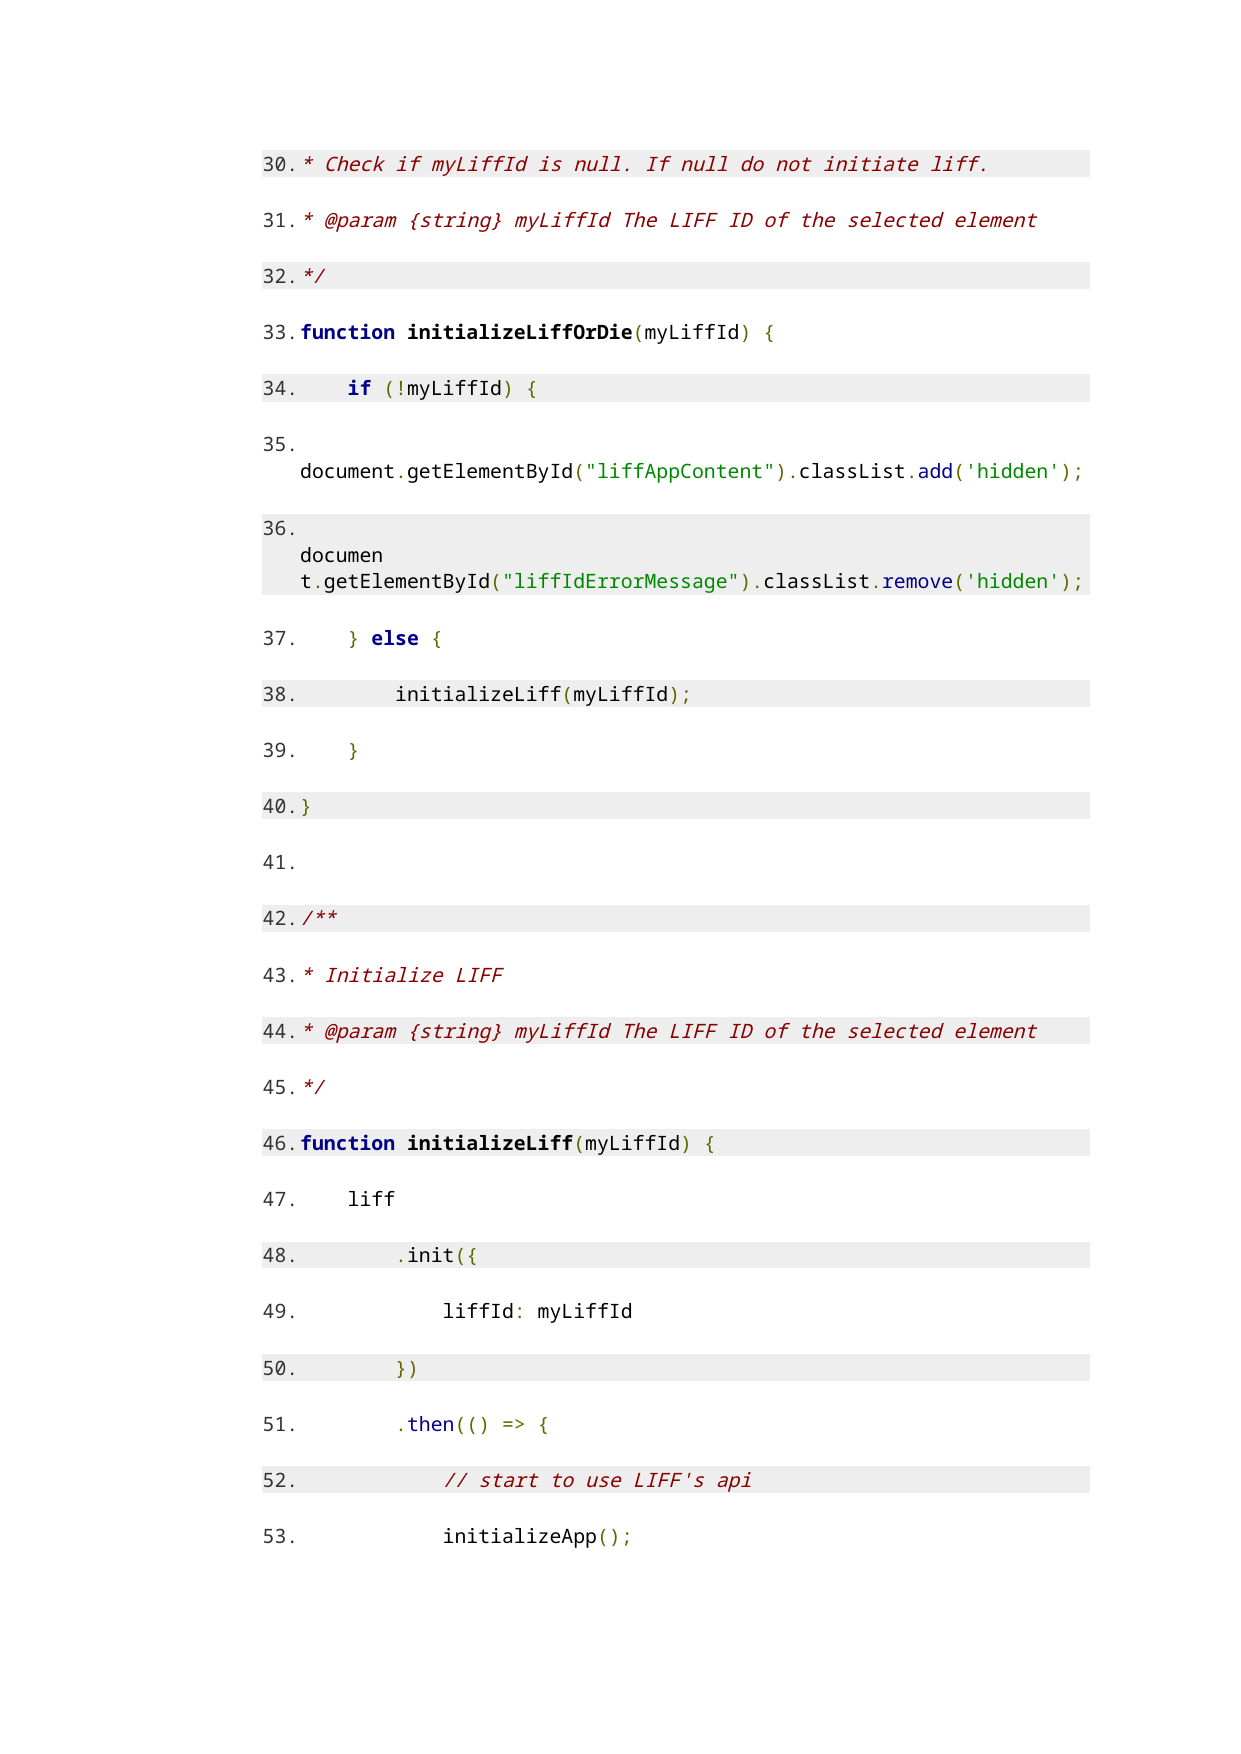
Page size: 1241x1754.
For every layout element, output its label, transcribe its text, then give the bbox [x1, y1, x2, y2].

list .then(() => { [262, 1410, 1090, 1437]
list if (!myLiffId) { [262, 374, 1090, 402]
list * Check if myLiffId is null. If null do not initiate liff. [262, 150, 1090, 177]
list document.getElementById("liffAppContent").classList.add('hidden'); [262, 431, 1090, 485]
list } else { [262, 624, 1090, 651]
list function initializeLiffOrDie(myLiffId) { [262, 318, 1090, 345]
list .init({ [262, 1242, 1090, 1268]
list function initializeLiff(myLiffId) { [262, 1129, 1090, 1156]
list document.getElementById("liffIdErrorMessage").classList.remove('hidden'); [262, 514, 1090, 595]
list /** [262, 905, 1090, 932]
list */ [262, 262, 1090, 289]
list */ [262, 1073, 1090, 1100]
list initializeLiff(myLiffId); [262, 680, 1090, 707]
list // start to use LIFF's api [262, 1466, 1090, 1493]
list }) [262, 1354, 1090, 1381]
list * @param {string} myLiffId The LIFF ID of the selected element [262, 1017, 1090, 1044]
list * Initialize LIFF [262, 961, 1090, 988]
list * @param {string} myLiffId The LIFF ID of the selected element [262, 206, 1090, 233]
list } [262, 792, 1090, 819]
list liff [262, 1185, 1090, 1212]
list initializeApp(); [262, 1522, 1090, 1549]
list } [262, 736, 1090, 763]
list liffId: myLiffId [262, 1298, 1090, 1325]
